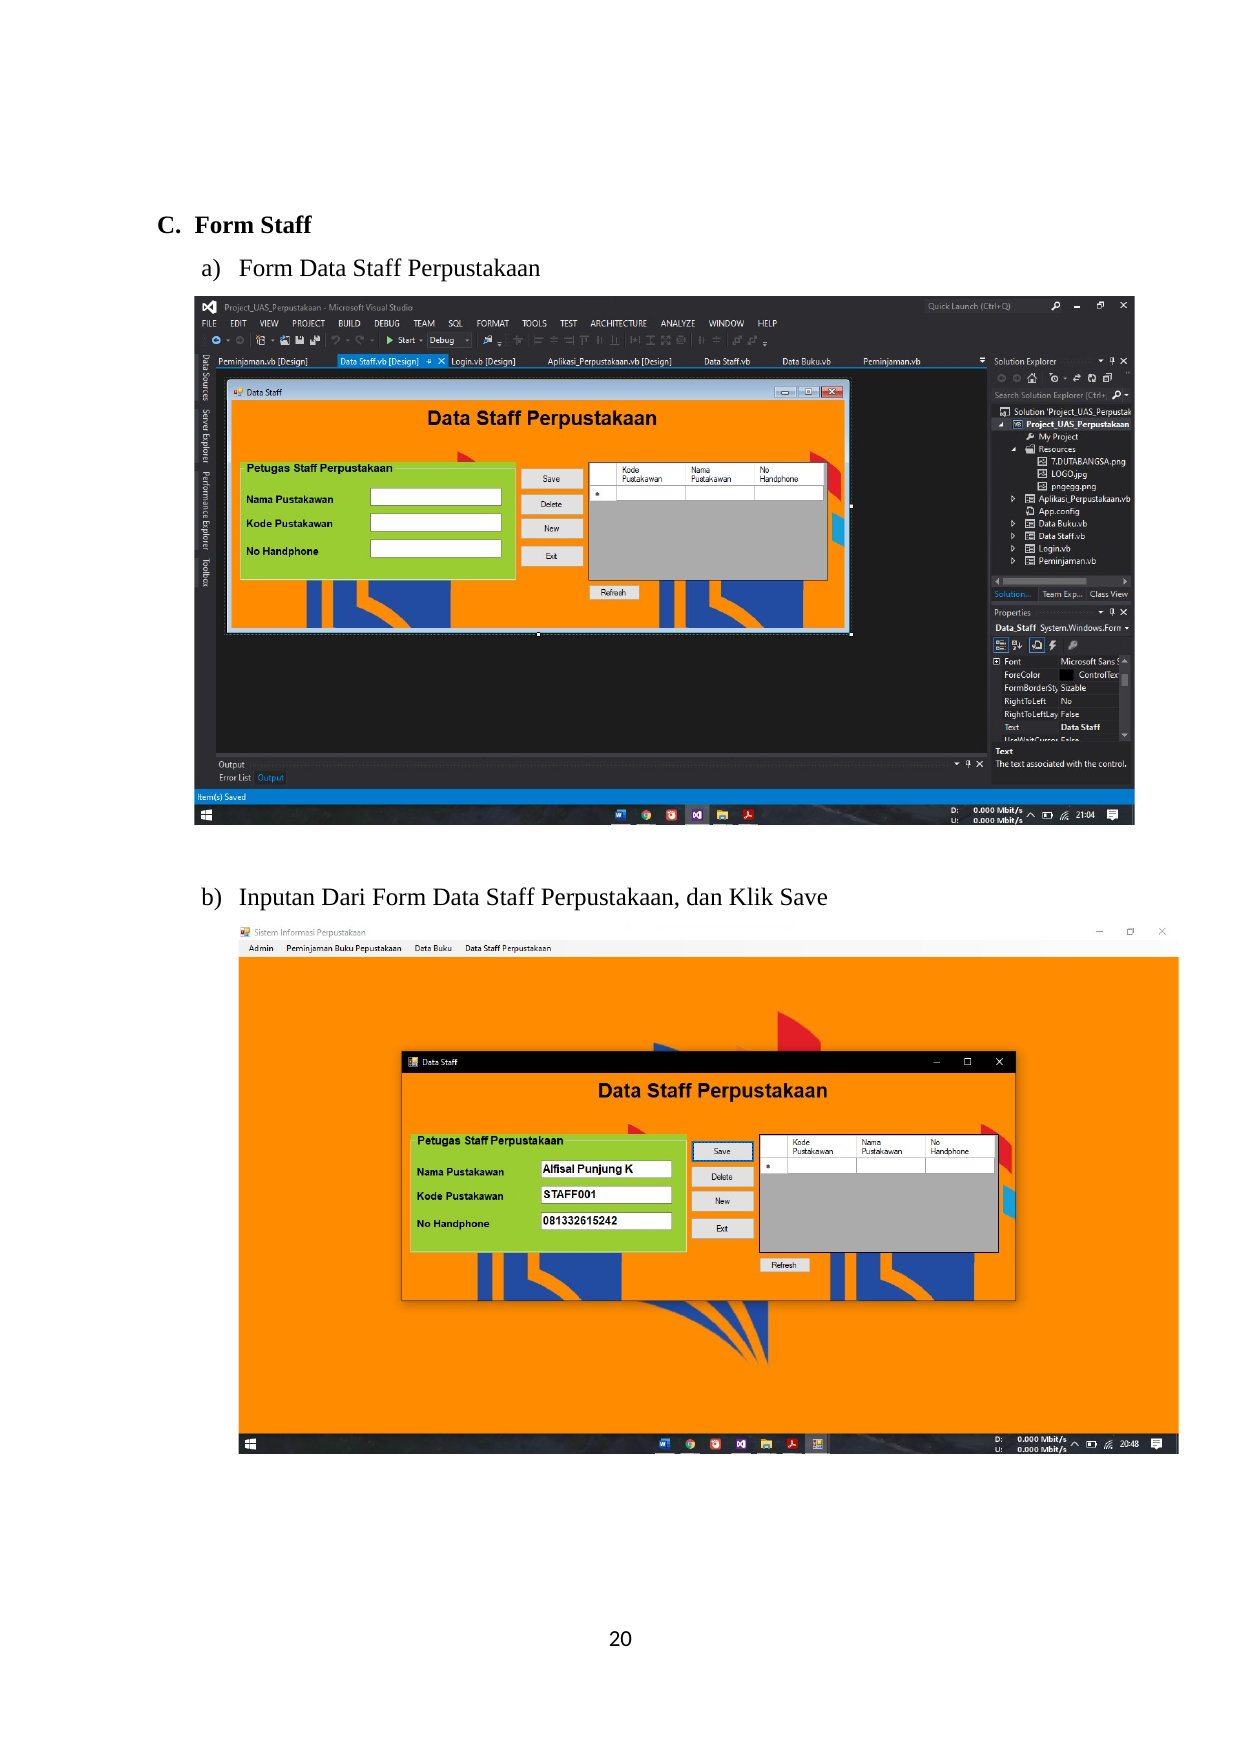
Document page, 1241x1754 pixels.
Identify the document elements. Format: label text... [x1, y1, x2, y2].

list Inputan Dari Form Data Staff Perpustakaan, dan Klik Save [201, 882, 1090, 911]
picture [238, 925, 1179, 1454]
list Form Staff [157, 210, 1090, 238]
picture [194, 296, 1135, 825]
list Form Data Staff Perpustakaan [201, 253, 1090, 282]
